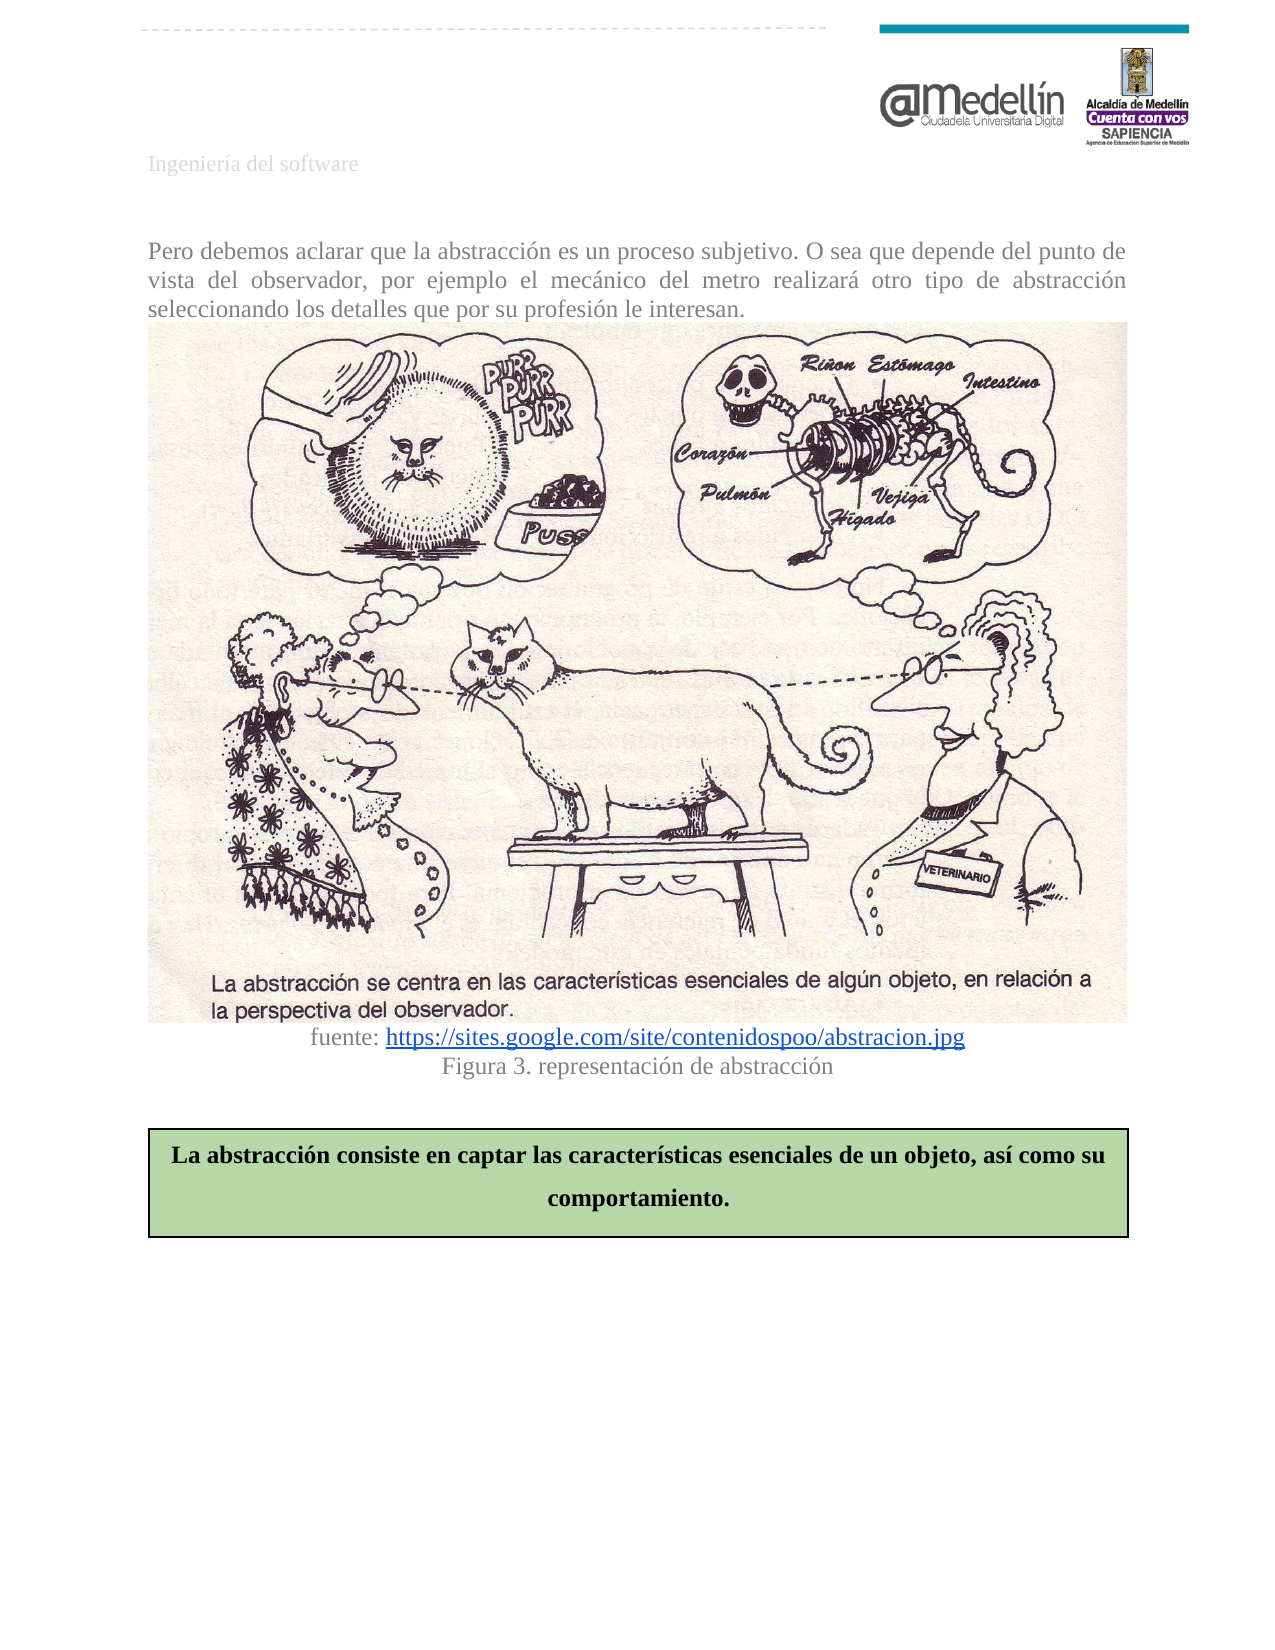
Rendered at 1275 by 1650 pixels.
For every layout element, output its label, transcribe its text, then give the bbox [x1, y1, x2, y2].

picture [0, 0, 1275, 149]
text Figura 3. representación de abstracción [148, 1051, 1127, 1080]
table_header La abstracción consiste en captar las características esenciales de un objeto, así como su comportamiento. [150, 1130, 1127, 1236]
picture [147, 322, 1128, 1023]
text Pero debemos aclarar que la abstracción es un proceso subjetivo. O sea que depende del punto de vista del observador, por ejemplo el mecánico del metro realizará otro tipo de abstracción seleccionando los detalles que por su profesión le interesan. [148, 236, 1127, 322]
text fuente: https://sites.google.com/site/contenidospoo/abstracion.jpg [148, 1023, 1127, 1051]
